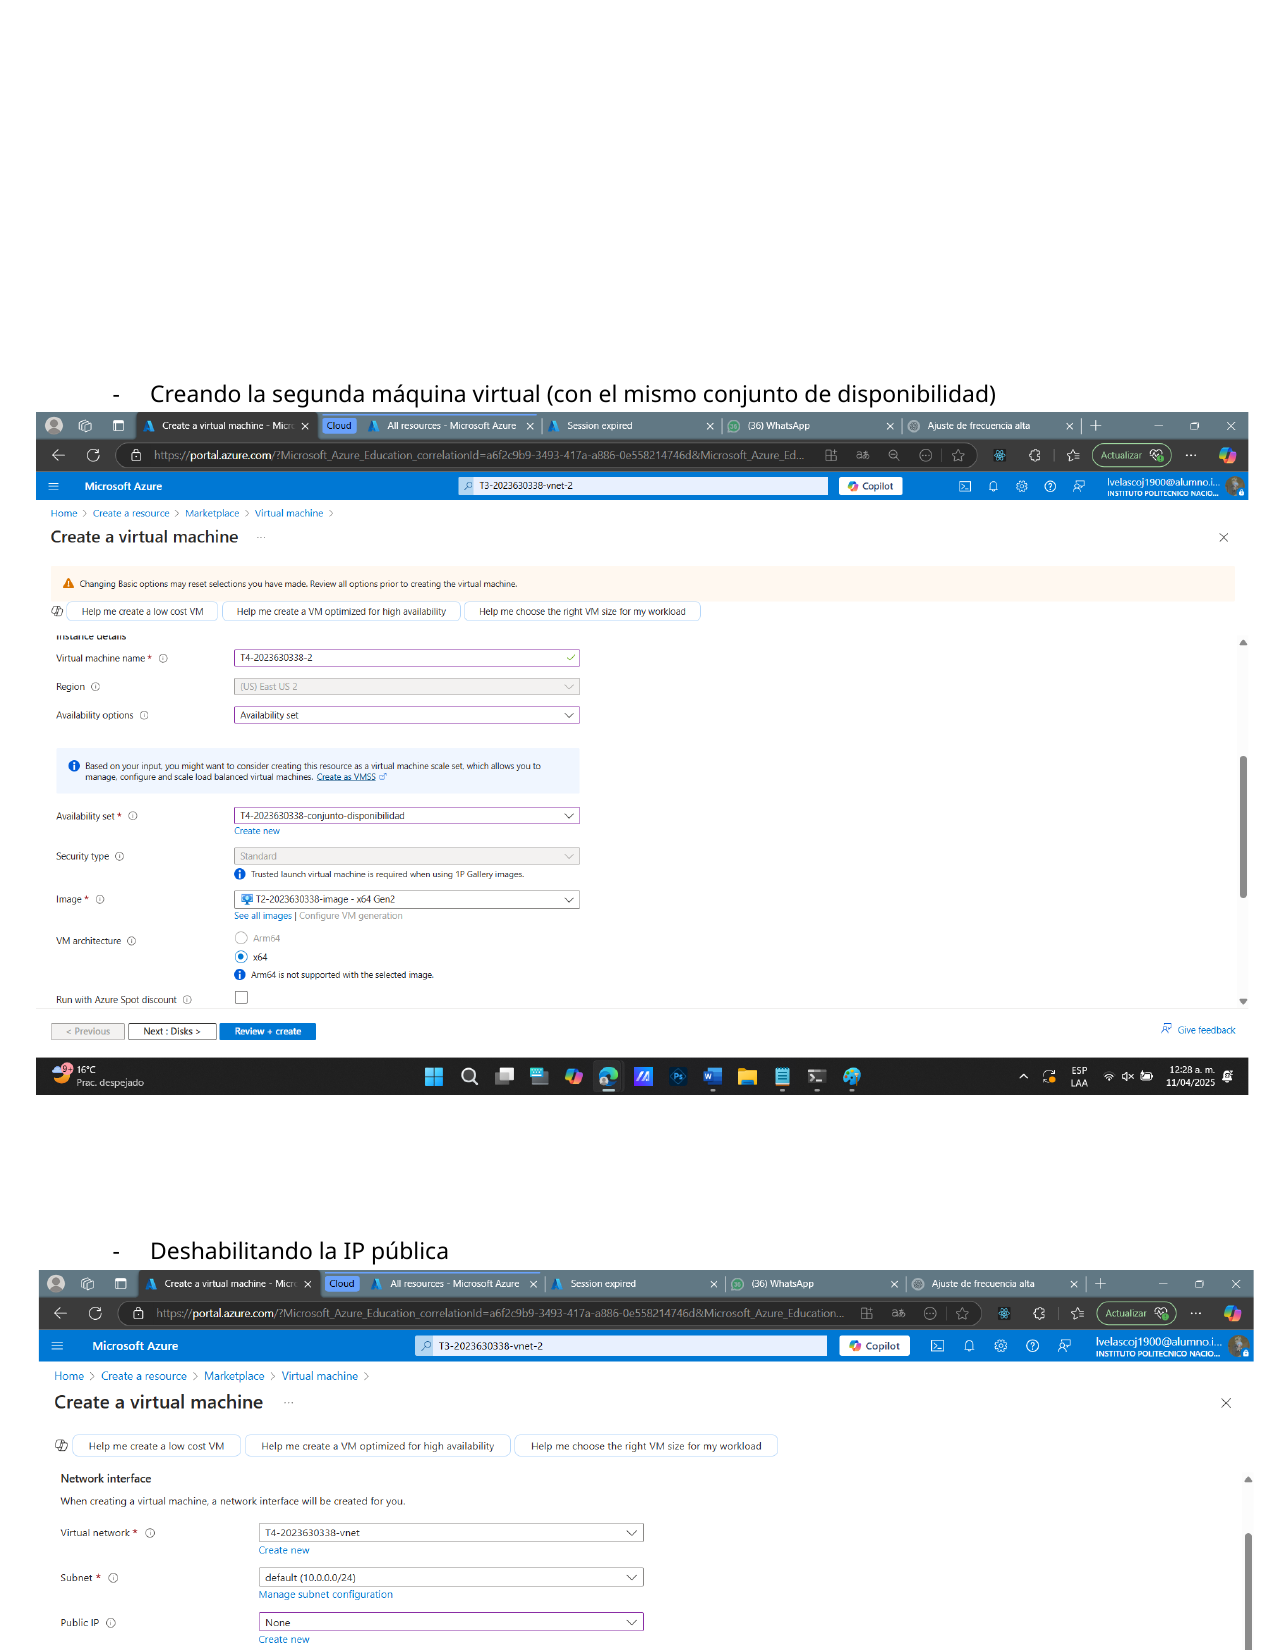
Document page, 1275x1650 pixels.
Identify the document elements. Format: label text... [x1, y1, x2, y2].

list Deshabilitando la IP pública [112, 1234, 1200, 1266]
picture [36, 412, 1249, 1095]
list Creando la segunda máquina virtual (con el mismo conjunto de disponibilidad) [112, 377, 1200, 409]
picture [38, 1270, 1254, 1650]
